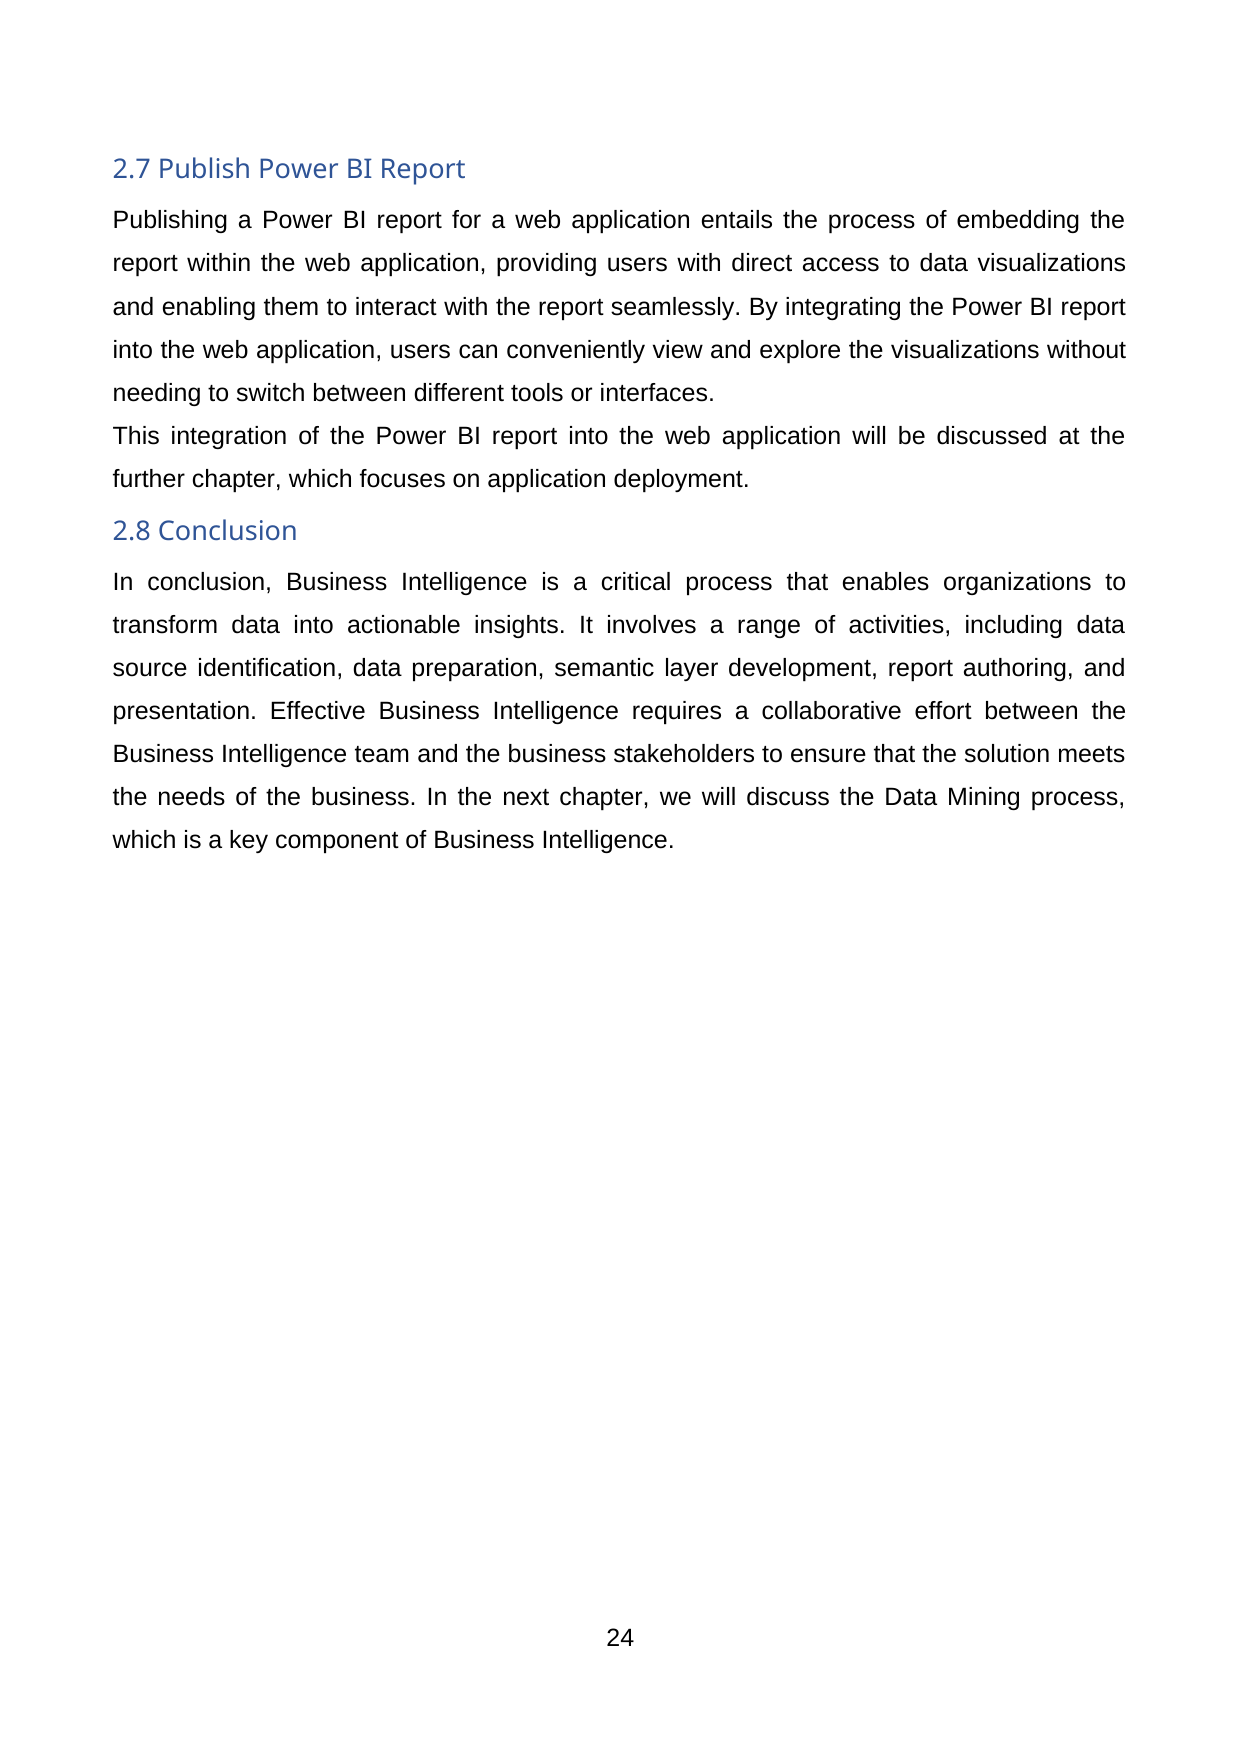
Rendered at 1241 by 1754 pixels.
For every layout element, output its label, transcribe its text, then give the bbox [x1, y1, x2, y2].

text In conclusion, Business Intelligence is a critical process that enables organizations to transform data into actionable insights. It involves a range of activities, including data source identification, data preparation, semantic layer development, report authoring, and presentation. Effective Business Intelligence requires a collaborative effort between the Business Intelligence team and the business stakeholders to ensure that the solution meets the needs of the business. In the next chapter, we will discuss the Data Mining process, which is a key component of Business Intelligence. [112, 567, 1128, 854]
text This integration of the Power BI report into the web application will be discussed at the further chapter, which focuses on application deployment. [112, 421, 1128, 493]
subtitle 2.7 Publish Power BI Report [112, 150, 1128, 187]
text Publishing a Power BI report for a web application entails the process of embedding the report within the web application, providing users with direct access to data visualizations and enabling them to interact with the report seamlessly. By integrating the Power BI report into the web application, users can conveniently view and explore the visualizations without needing to switch between different tools or interfaces. [112, 205, 1128, 407]
subtitle 2.8 Conclusion [112, 511, 1128, 548]
